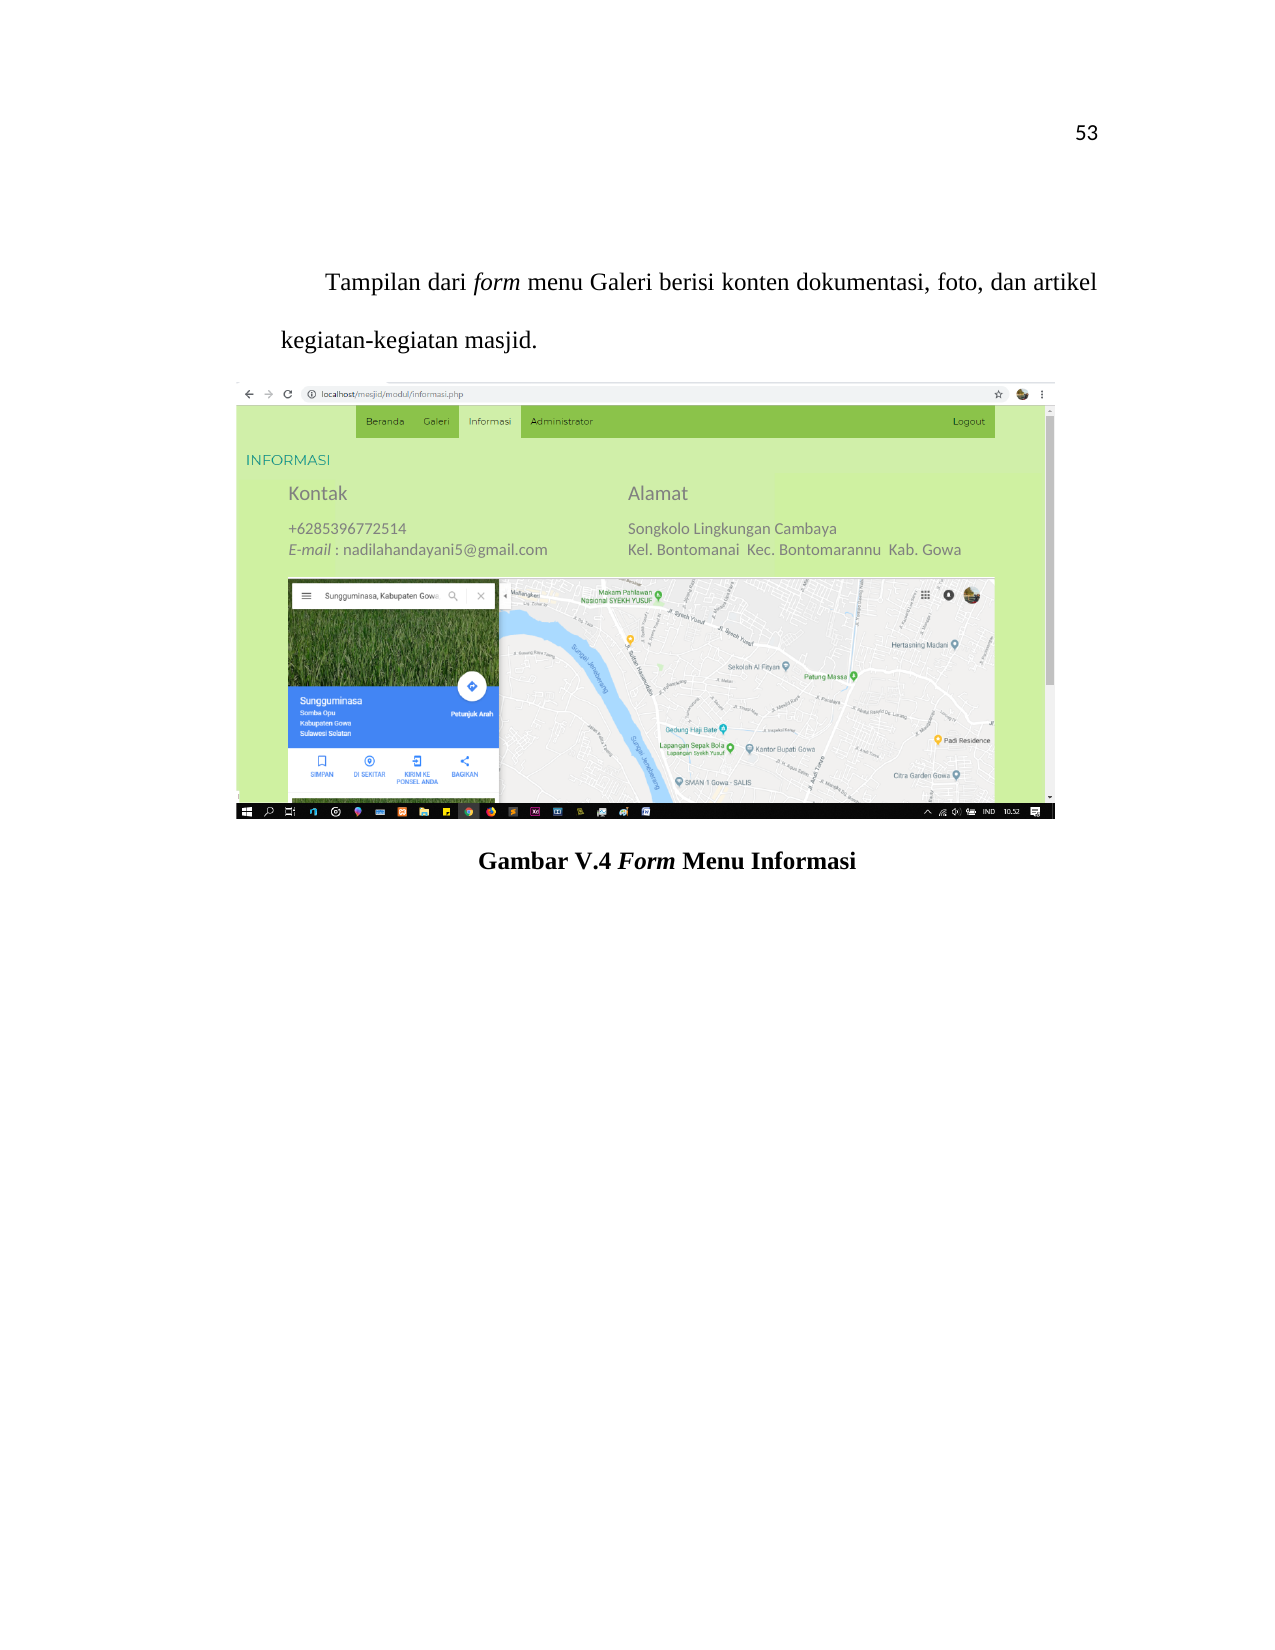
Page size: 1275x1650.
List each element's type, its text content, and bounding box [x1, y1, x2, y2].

text Tampilan dari form menu Galeri berisi konten dokumentasi, foto, dan artikel kegiatan-kegiatan masjid. [281, 267, 1098, 353]
text Gambar V.4 Form Menu Informasi [236, 846, 1098, 875]
picture [236, 382, 1055, 819]
